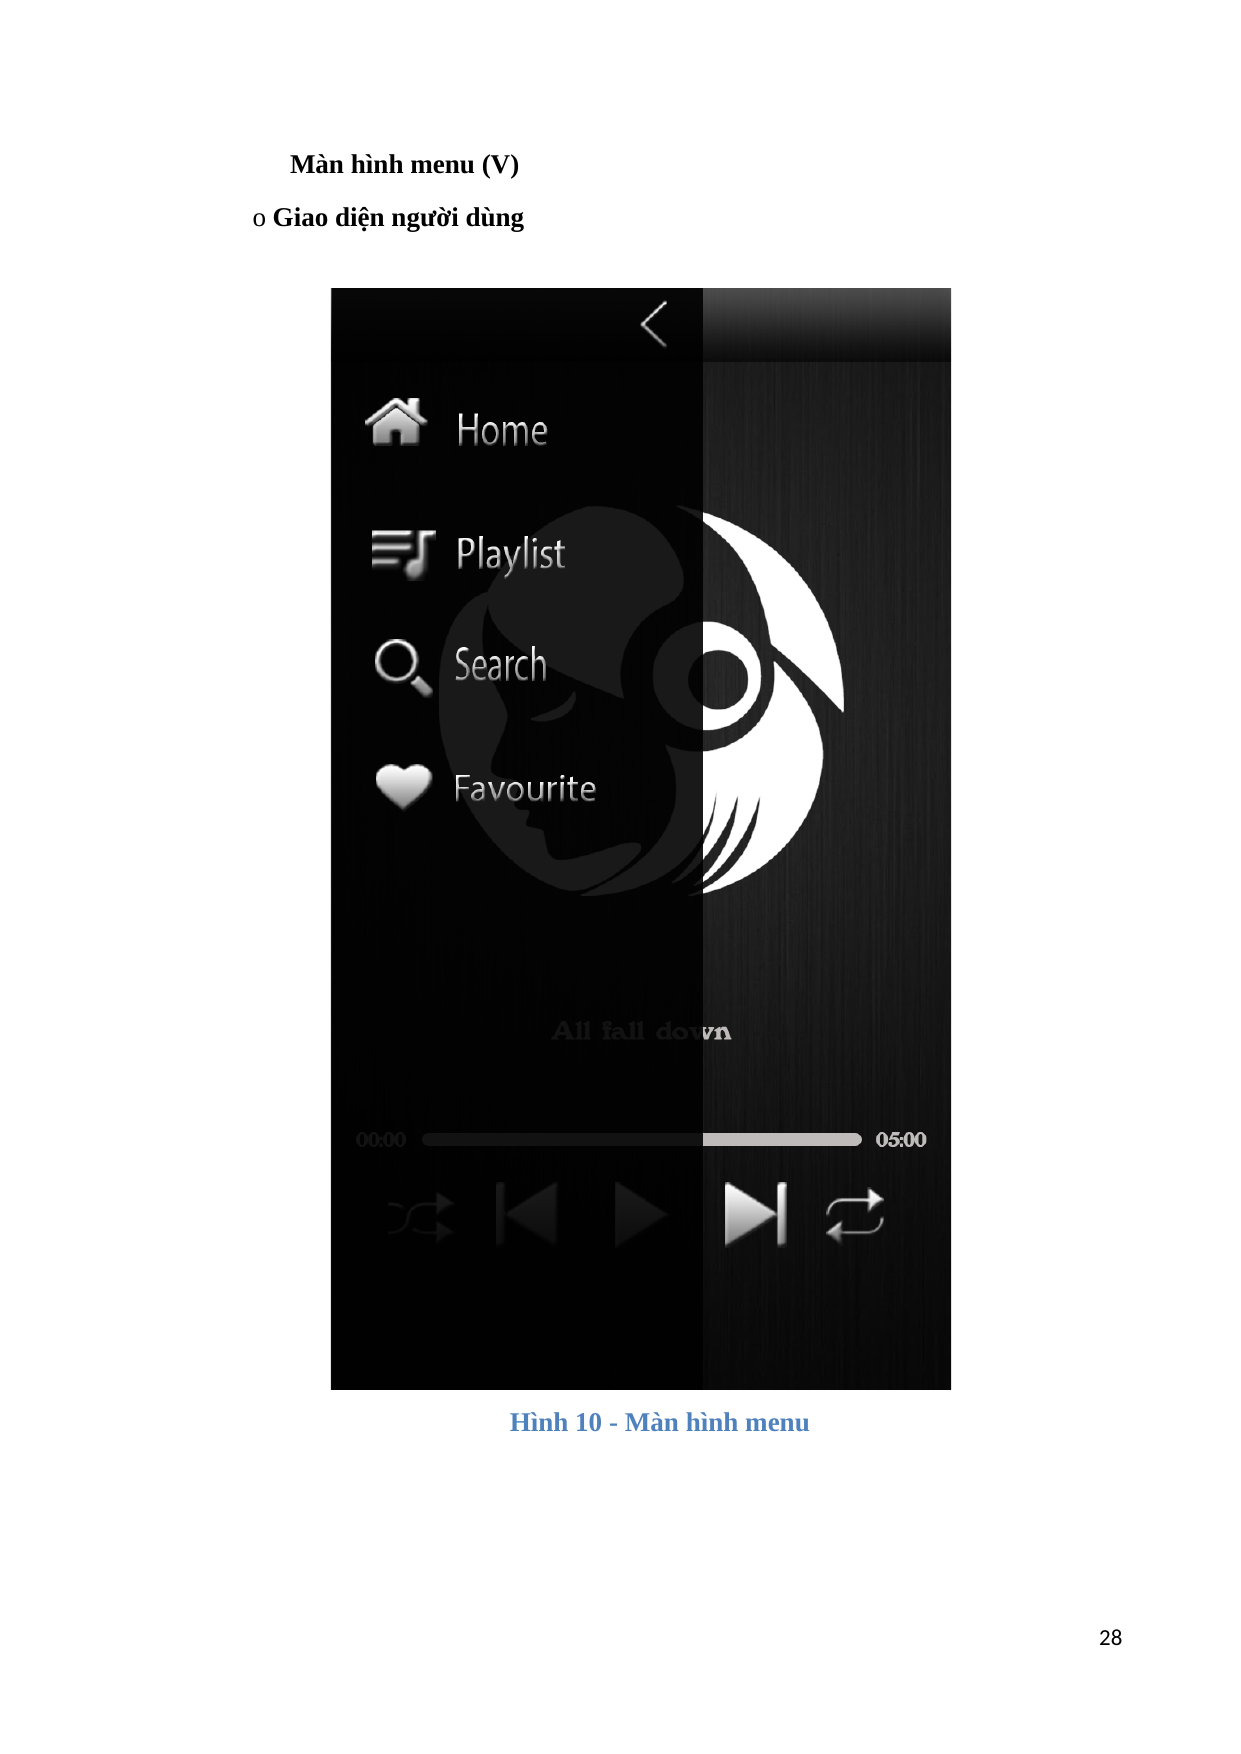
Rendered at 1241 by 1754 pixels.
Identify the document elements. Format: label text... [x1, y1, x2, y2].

subtitle Màn hình menu (V) [216, 148, 1117, 179]
subtitle o Giao diện người dùng [252, 202, 1117, 233]
picture [330, 288, 952, 1390]
text Hình 10 - Màn hình menu [317, 1406, 1003, 1438]
